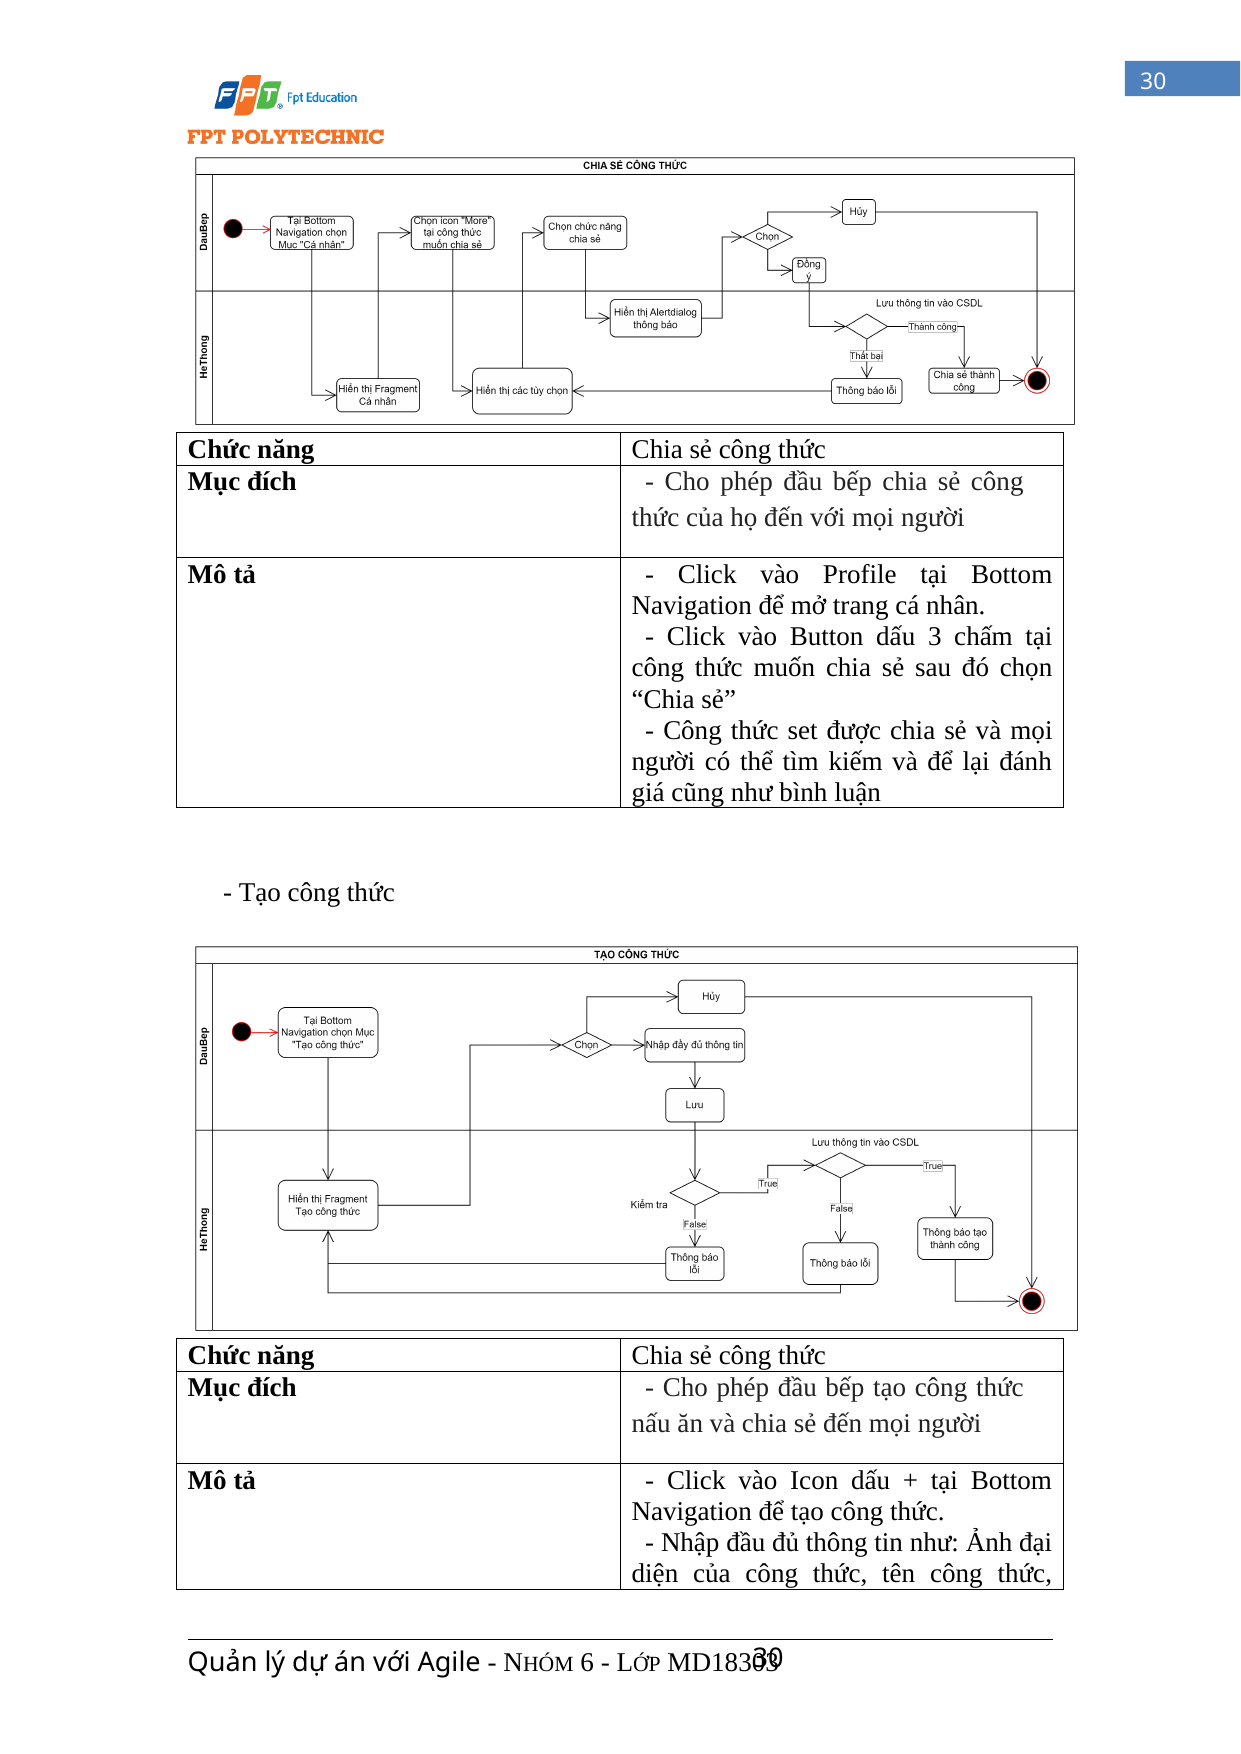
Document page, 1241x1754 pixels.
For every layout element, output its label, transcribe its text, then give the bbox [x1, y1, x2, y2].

table_cell - Click vào Profile tại Bottom Navigation để mở trang cá nhân. - Click vào Button dấu 3 chấm tại công thức muốn chia sẻ sau đó chọn “Chia sẻ” - Công thức set được chia sẻ và mọi người có thể tìm kiếm và để lại đánh giá cũng như bình luận [621, 558, 1063, 807]
table_cell - Cho phép đầu bếp tạo công thức nấu ăn và chia sẻ đến mọi người [621, 1372, 1063, 1463]
list - Tạo công thức [187, 876, 1053, 908]
table_header Chức năng [177, 433, 620, 464]
picture [187, 938, 1087, 1339]
picture [187, 150, 1083, 433]
table_cell Mục đích [177, 1372, 620, 1463]
table_header Chia sẻ công thức [621, 433, 1063, 464]
picture [187, 75, 385, 144]
table_header Chức năng [177, 1339, 620, 1371]
table_cell Mô tả [177, 1464, 620, 1589]
table_header Chia sẻ công thức [621, 1339, 1063, 1371]
table_cell Mục đích [177, 466, 620, 557]
table_cell Mô tả [177, 558, 620, 807]
table_cell - Cho phép đầu bếp chia sẻ công thức của họ đến với mọi người [621, 466, 1063, 557]
